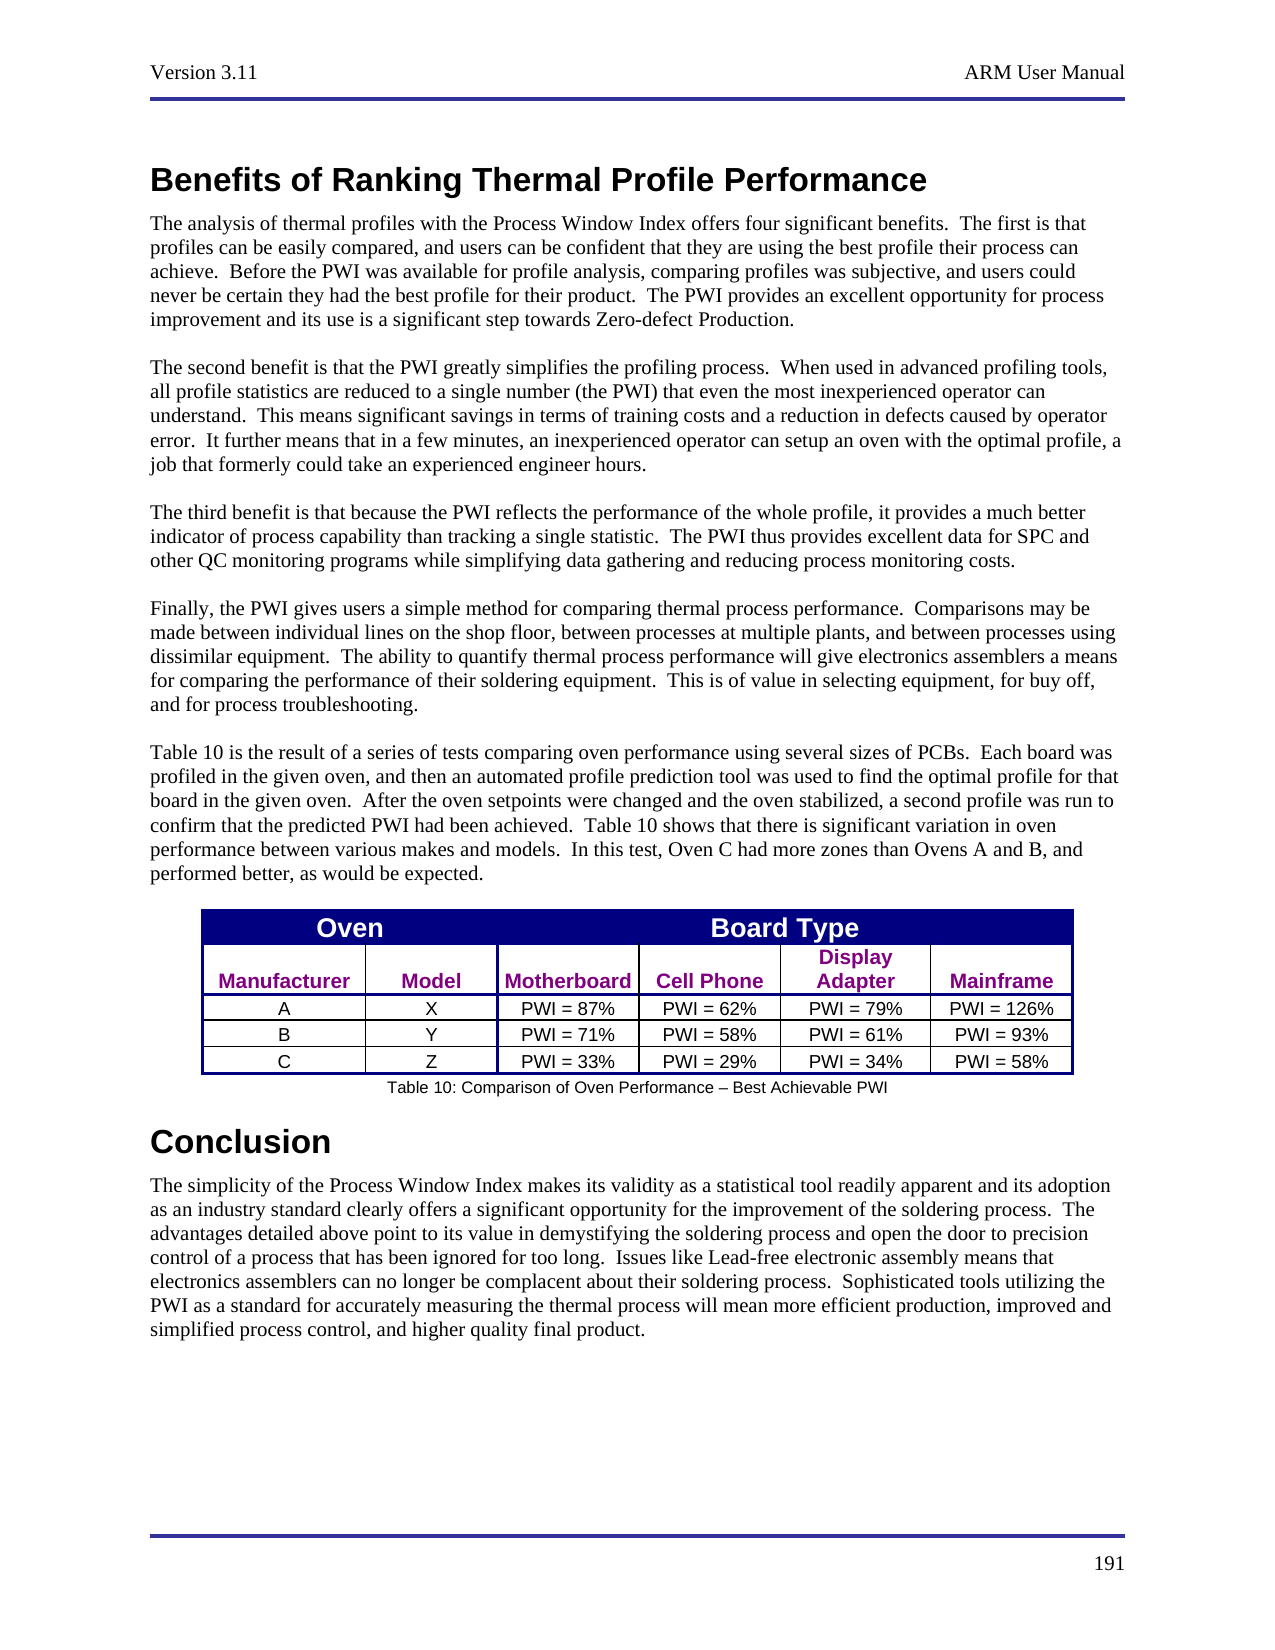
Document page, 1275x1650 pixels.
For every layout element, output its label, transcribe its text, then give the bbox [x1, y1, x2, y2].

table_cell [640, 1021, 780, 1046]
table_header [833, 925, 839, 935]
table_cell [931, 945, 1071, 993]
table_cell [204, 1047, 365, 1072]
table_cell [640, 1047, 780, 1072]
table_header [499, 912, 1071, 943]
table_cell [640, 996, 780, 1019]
text The analysis of thermal profiles with the Process Window Index offers four significant benefits. The first is that profiles can be easily compared, and users can be confident that they are using the best profile their process can achieve. Before the PWI was available for profile analysis, comparing profiles was subjective, and users could never be certain they had the best profile for their product. The PWI provides an excellent opportunity for process improvement and its use is a significant step towards Zero-defect Production. [150, 211, 1125, 331]
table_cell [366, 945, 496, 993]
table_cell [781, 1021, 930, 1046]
subtitle Conclusion [150, 1122, 1125, 1160]
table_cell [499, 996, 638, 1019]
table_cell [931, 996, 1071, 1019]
subtitle Benefits of Ranking Thermal Profile Performance [150, 160, 1125, 198]
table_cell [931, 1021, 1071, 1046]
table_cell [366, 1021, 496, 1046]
text The simplicity of the Process Window Index makes its validity as a statistical tool readily apparent and its adoption as an industry standard clearly offers a significant opportunity for the improvement of the soldering process. The advantages detailed above point to its value in demystifying the soldering process and open the door to precision control of a process that has been ignored for too long. Issues like Lead-free electronic assembly means that electronics assemblers can no longer be complacent about their soldering process. Sophisticated tools utilizing the PWI as a standard for accurately measuring the thermal process will mean more efficient production, improved and simplified process control, and higher quality final product. [150, 1173, 1125, 1341]
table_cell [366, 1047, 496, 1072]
text Finally, the PWI gives users a simple method for comparing thermal process performance. Comparisons may be made between individual lines on the shop floor, between processes at multiple plants, and between processes using dissimilar equipment. The ability to quantify thermal process performance will give electronics assemblers a means for comparing the performance of their soldering equipment. This is of value in selecting equipment, for buy off, and for process troubleshooting. [150, 596, 1125, 716]
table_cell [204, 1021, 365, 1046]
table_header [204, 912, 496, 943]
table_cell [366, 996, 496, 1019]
text The second benefit is that the PWI greatly simplifies the profiling process. When used in advanced profiling tools, all profile statistics are reduced to a single number (the PWI) that even the most inexperienced operator can understand. This means significant savings in terms of training costs and a reduction in defects caused by operator error. It further means that in a few minutes, an inexperienced operator can setup an oven with the optimal profile, a job that formerly could take an experienced engineer hours. [150, 355, 1125, 476]
text The third benefit is that because the PWI reflects the performance of the whole profile, it provides a much better indicator of process capability than tracking a single statistic. The PWI thus provides excellent data for SPC and other QC monitoring programs while simplifying data gathering and reducing process monitoring costs. [150, 500, 1125, 572]
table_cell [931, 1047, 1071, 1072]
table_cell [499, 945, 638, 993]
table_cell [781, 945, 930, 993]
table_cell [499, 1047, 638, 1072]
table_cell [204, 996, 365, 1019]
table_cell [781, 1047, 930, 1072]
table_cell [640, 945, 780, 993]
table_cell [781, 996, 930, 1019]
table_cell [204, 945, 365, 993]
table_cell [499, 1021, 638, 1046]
text Table 10: Comparison of Oven Performance – Best Achievable PWI [150, 1077, 1125, 1097]
